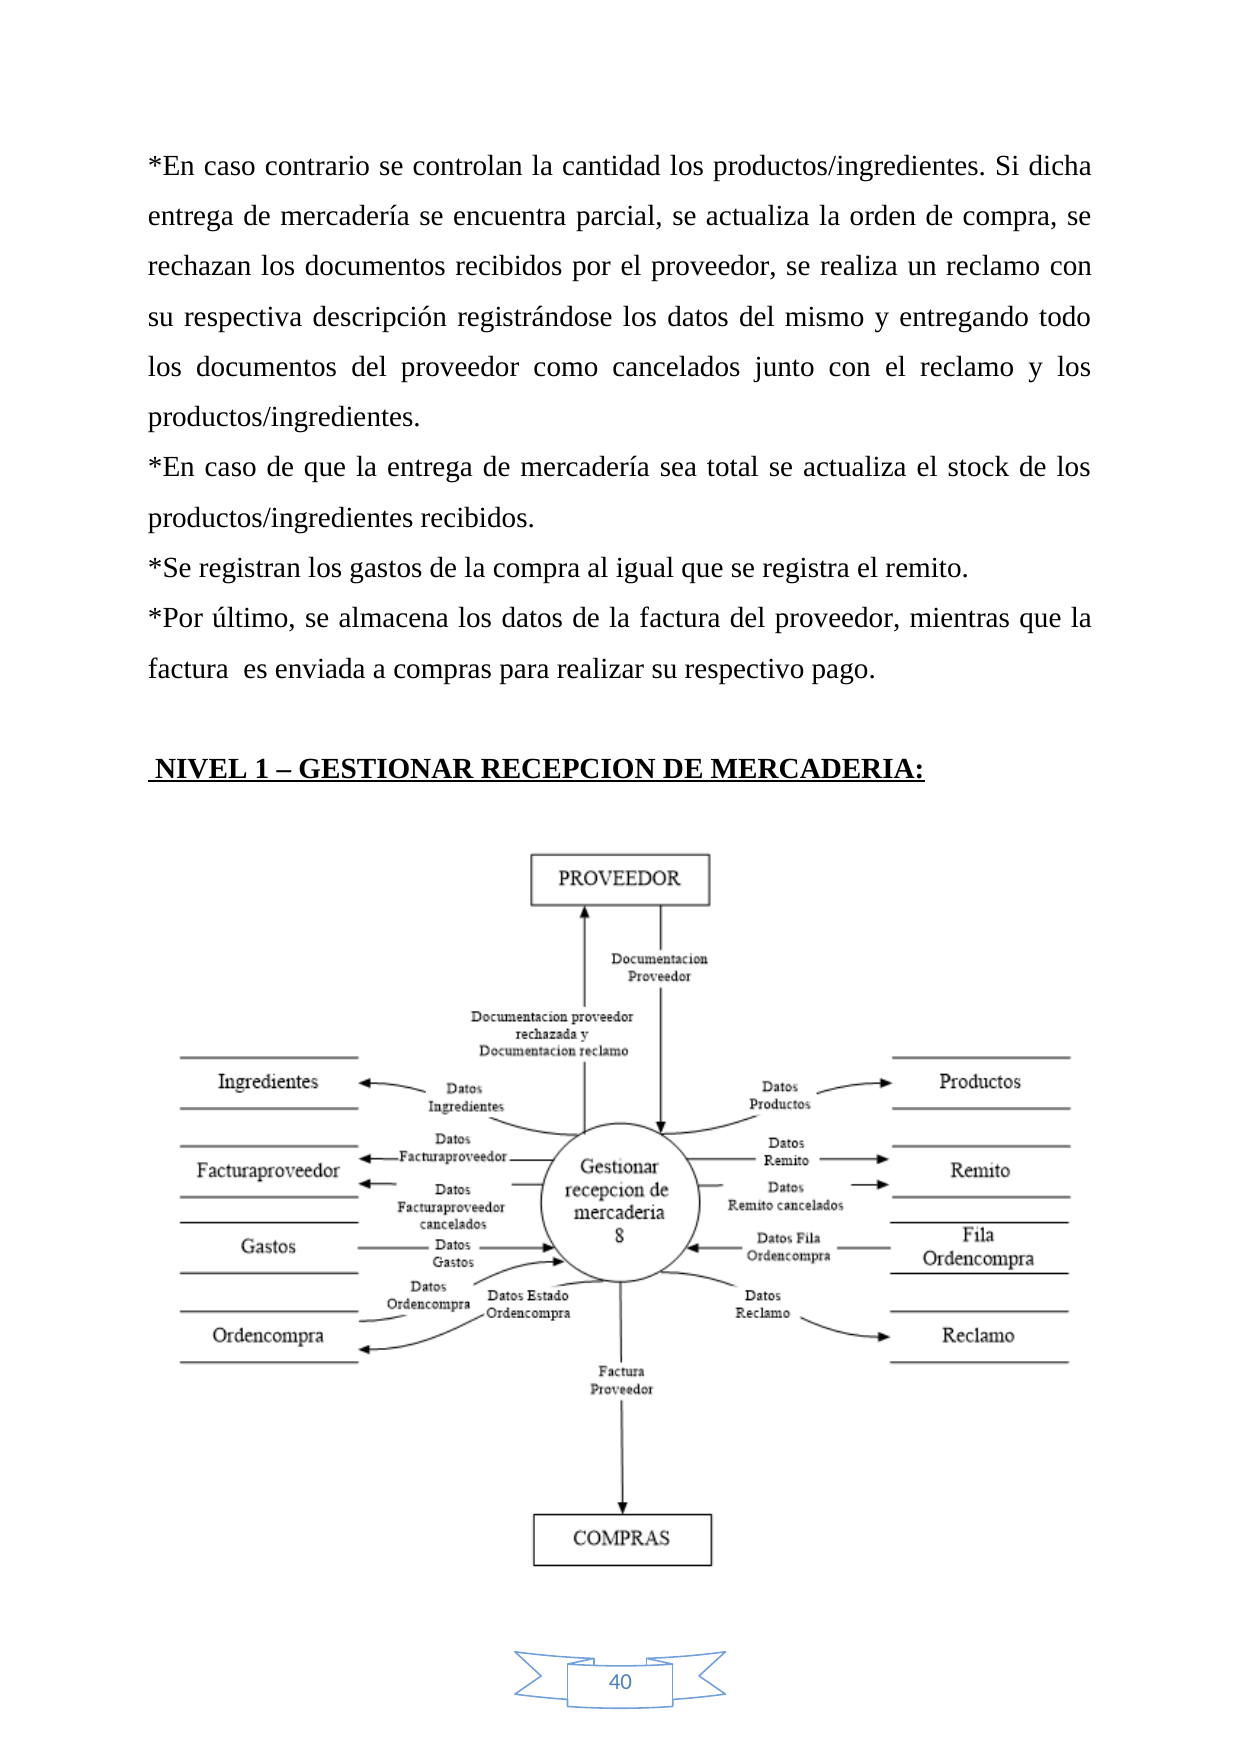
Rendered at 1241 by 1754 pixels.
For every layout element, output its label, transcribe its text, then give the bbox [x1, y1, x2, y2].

text *Por último, se almacena los datos de la factura del proveedor, mientras que la factura es enviada a compras para realizar su respectivo pago. [148, 601, 1092, 684]
text NIVEL 1 – GESTIONAR RECEPCION DE MERCADERIA: [148, 751, 1092, 785]
text *En caso de que la entrega de mercadería sea total se actualiza el stock de los productos/ingredientes recibidos. [148, 449, 1092, 533]
text *Se registran los gastos de la compra al igual que se registra el remito. [148, 550, 1092, 584]
picture [147, 843, 1093, 1594]
text *En caso contrario se controlan la cantidad los productos/ingredientes. Si dicha entrega de mercadería se encuentra parcial, se actualiza la orden de compra, se rechazan los documentos recibidos por el proveedor, se realiza un reclamo con su respectiva descripción registrándose los datos del mismo y entregando todo los documentos del proveedor como cancelados junto con el reclamo y los productos/ingredientes. [148, 148, 1092, 433]
